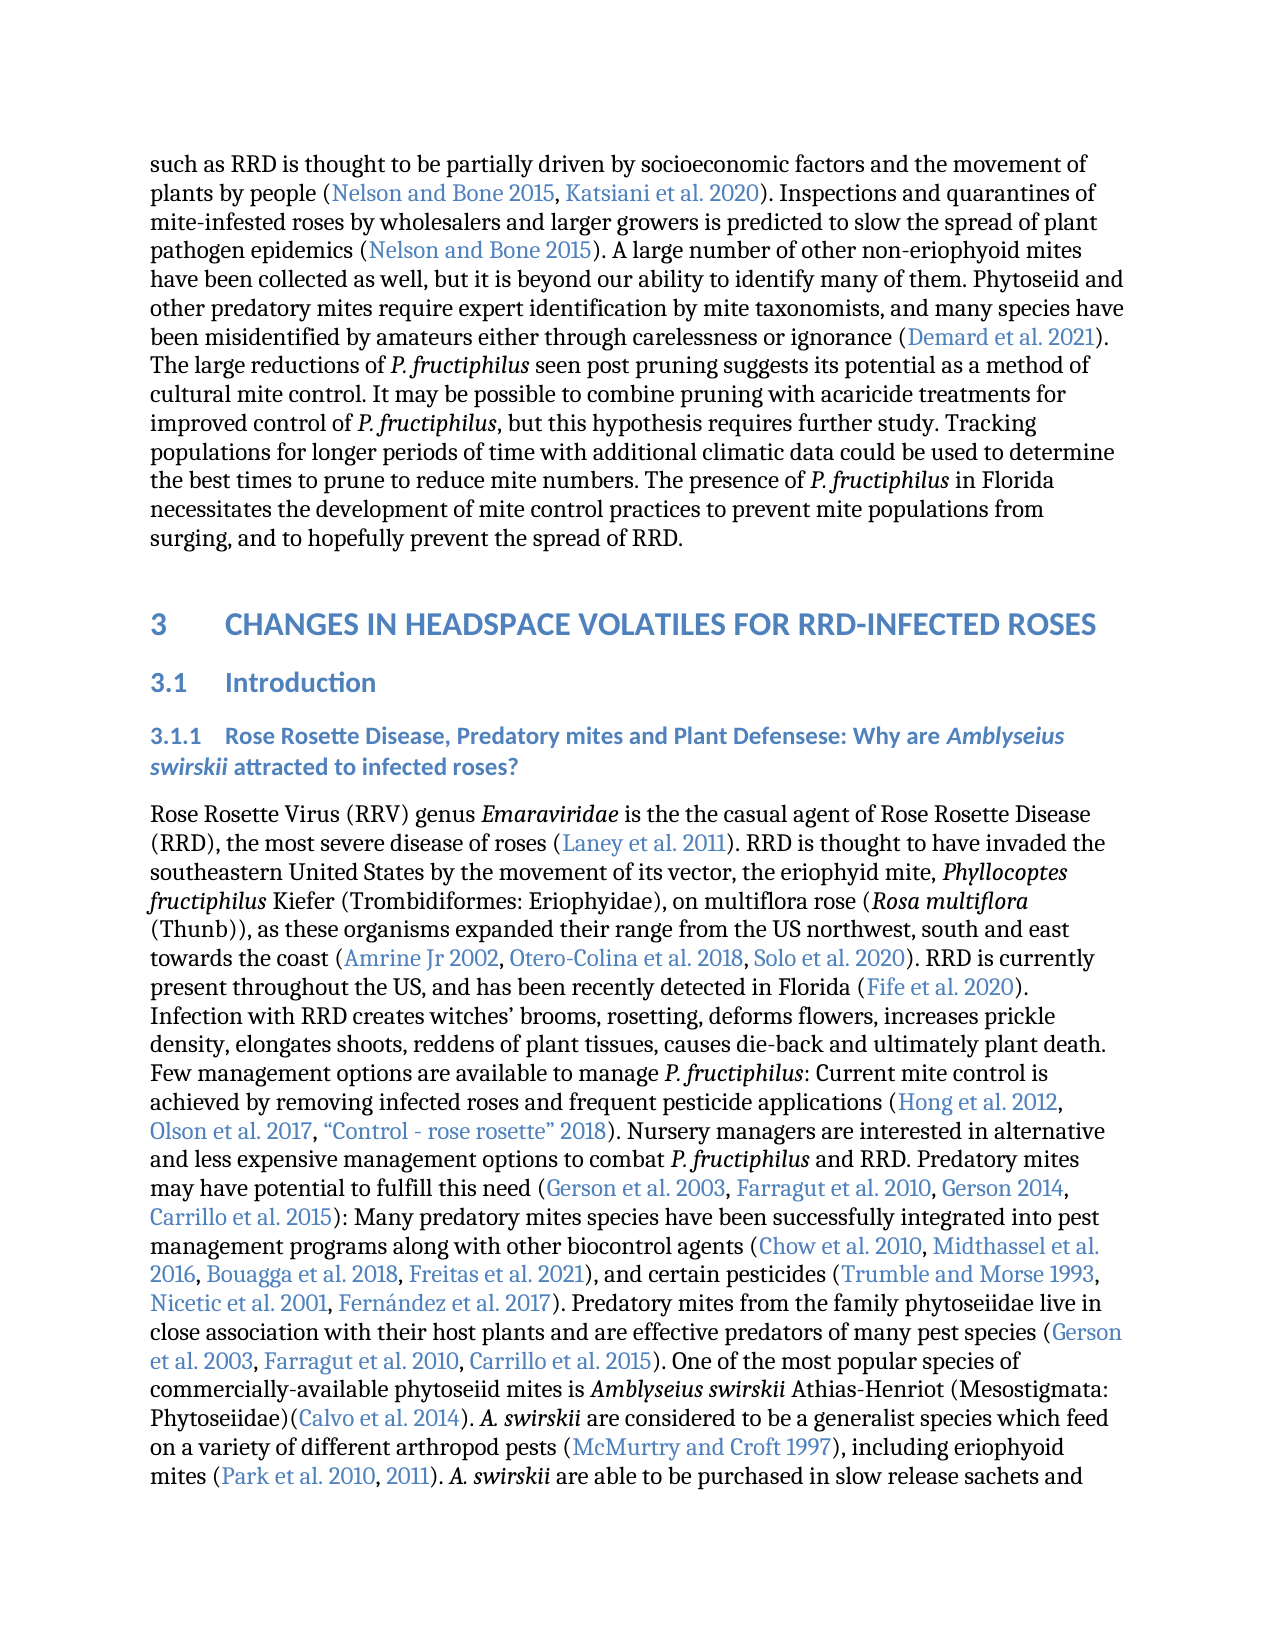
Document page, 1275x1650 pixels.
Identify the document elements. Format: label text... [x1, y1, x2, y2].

subtitle 3.1 Introduction [150, 664, 1125, 700]
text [150, 800, 1125, 1490]
subtitle 3 CHANGES IN HEADSPACE VOLATILES FOR RRD-INFECTED ROSES [150, 602, 1125, 643]
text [150, 150, 1125, 552]
subtitle 3.1.1 Rose Rosette Disease, Predatory mites and Plant Defensese: Why are Amblyseius swirskii attracted to infected roses? [150, 721, 1125, 782]
